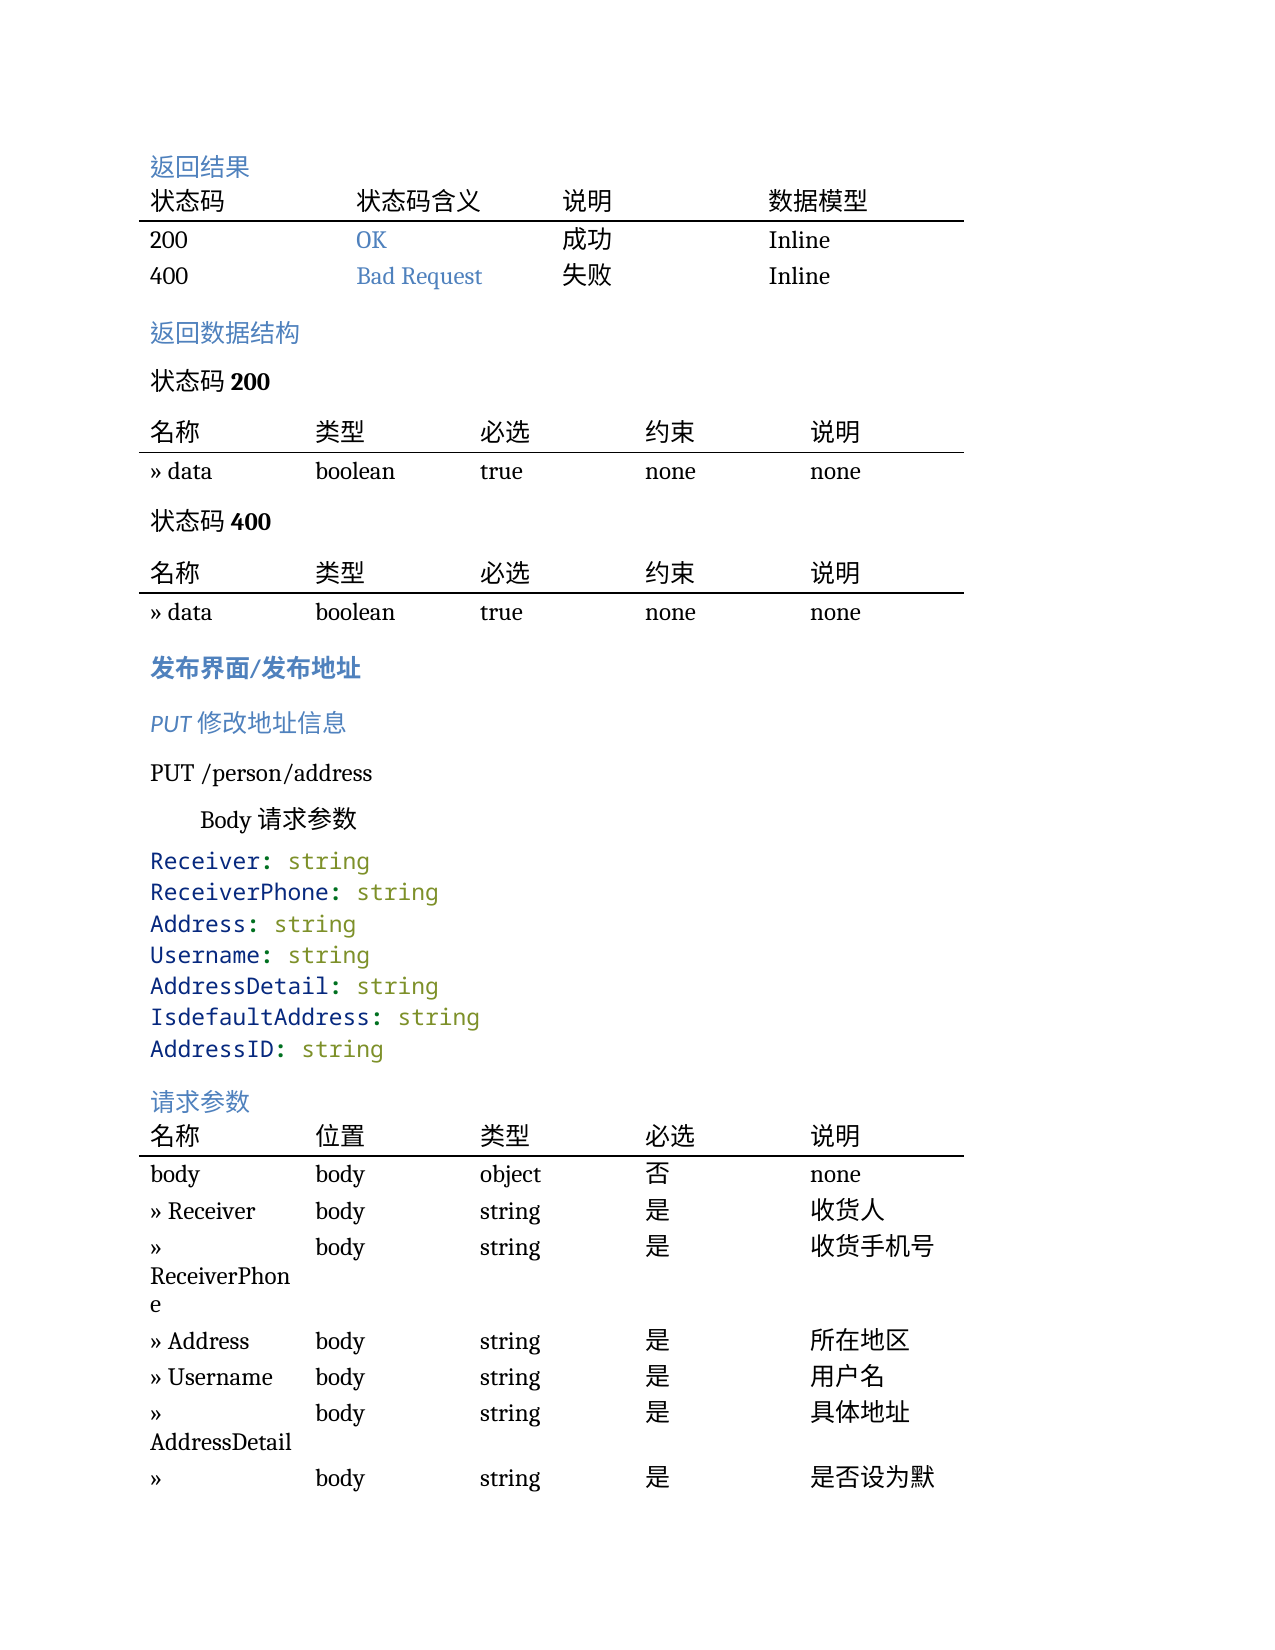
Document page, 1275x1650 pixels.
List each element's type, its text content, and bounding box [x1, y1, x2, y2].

subtitle PUT 修改地址信息 [150, 706, 1125, 740]
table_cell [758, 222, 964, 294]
subtitle 返回数据结构 [150, 315, 1125, 349]
text Body 请求参数 [200, 806, 1075, 835]
text 状态码 200 [150, 368, 1125, 397]
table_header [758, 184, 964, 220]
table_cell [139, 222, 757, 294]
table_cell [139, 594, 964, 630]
text PUT /person/address [150, 758, 1125, 787]
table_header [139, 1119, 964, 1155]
text 状态码 400 [150, 508, 1125, 537]
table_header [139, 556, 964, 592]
subtitle 返回结果 [150, 150, 1125, 184]
subtitle 发布界面/发布地址 [150, 651, 1125, 685]
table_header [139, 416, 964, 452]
text Receiver: string ReceiverPhone: string Address: string Username: string AddressDetail: string IsdefaultAddress: string AddressID: string [150, 845, 1125, 1064]
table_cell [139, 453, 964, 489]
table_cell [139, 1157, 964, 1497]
subtitle 请求参数 [150, 1085, 1125, 1119]
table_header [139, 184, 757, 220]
